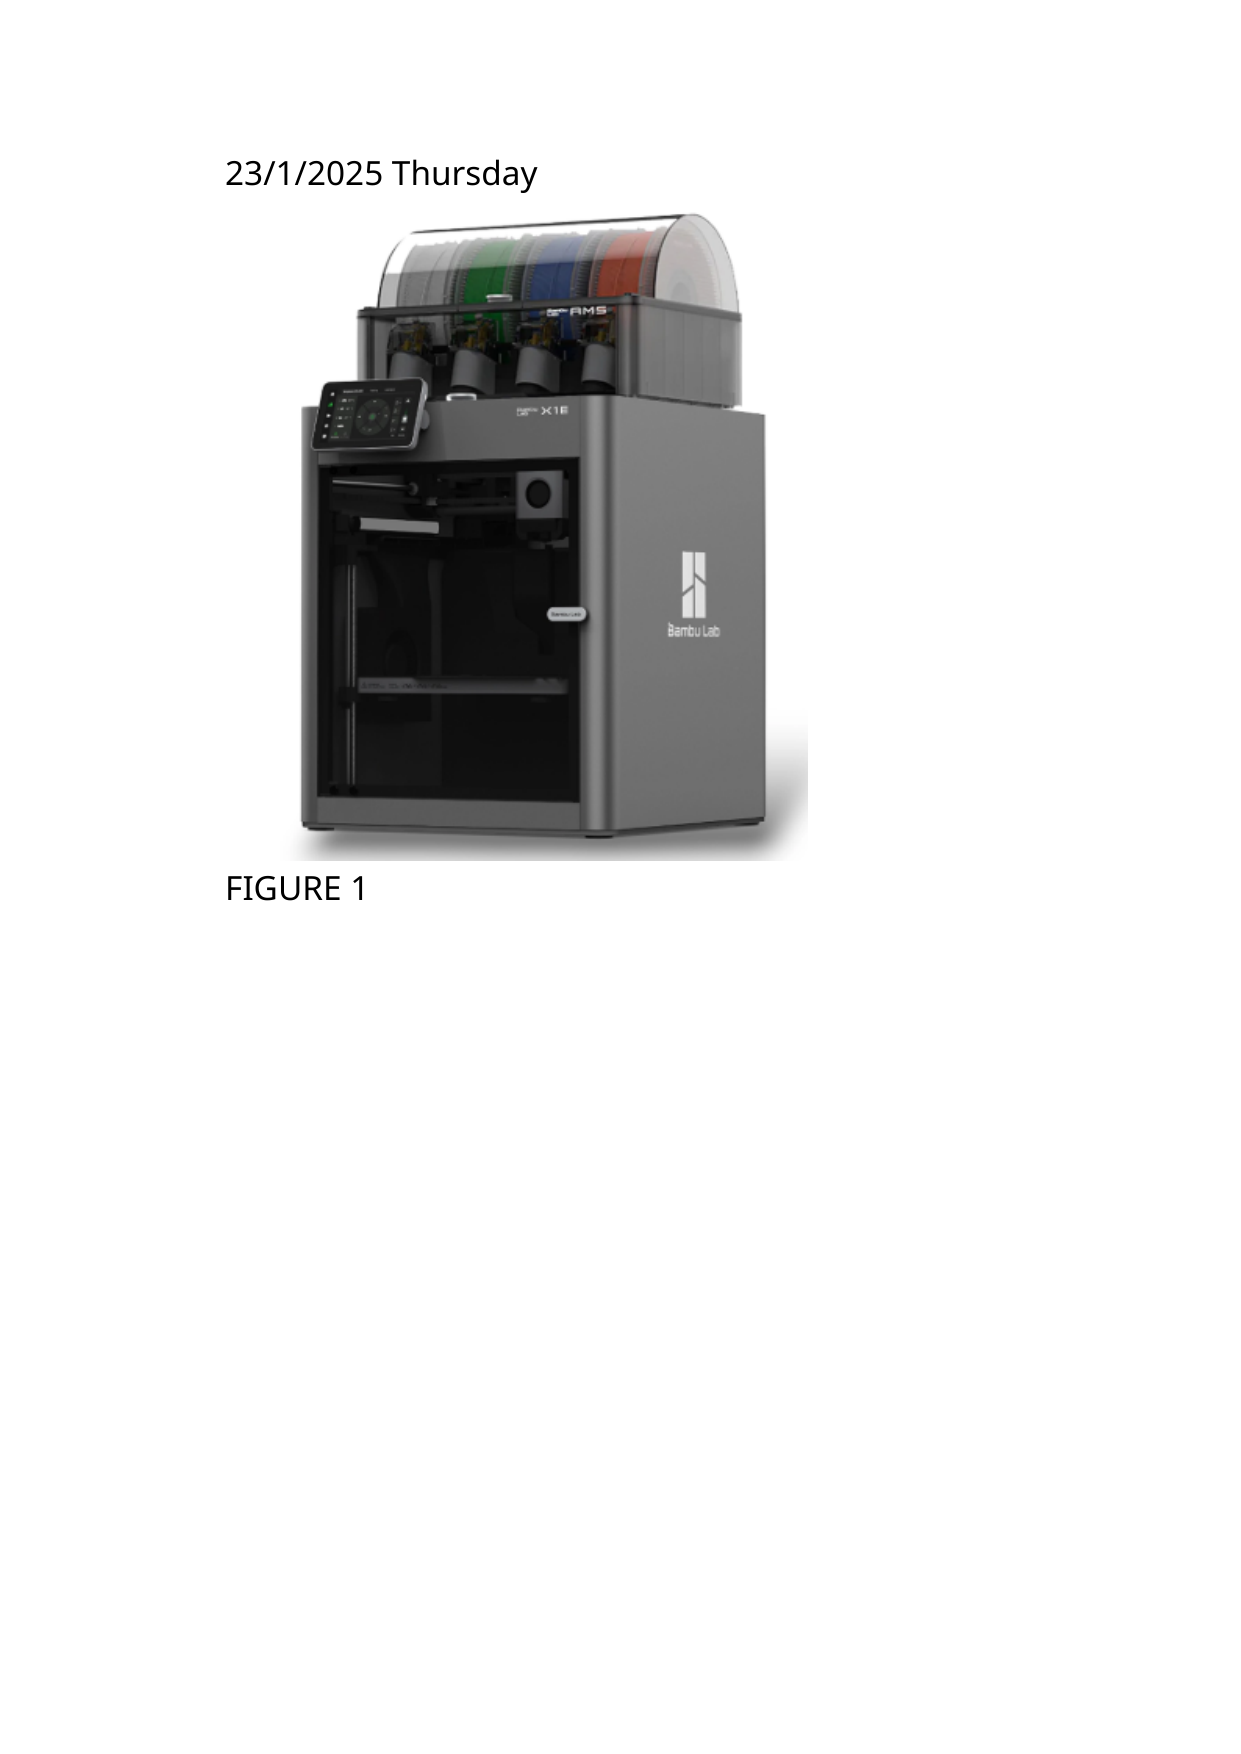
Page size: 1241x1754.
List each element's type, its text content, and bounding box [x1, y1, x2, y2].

list 23/1/2025 Thursday [225, 150, 1090, 195]
picture [225, 202, 808, 861]
list FIGURE 1 [225, 865, 1090, 911]
